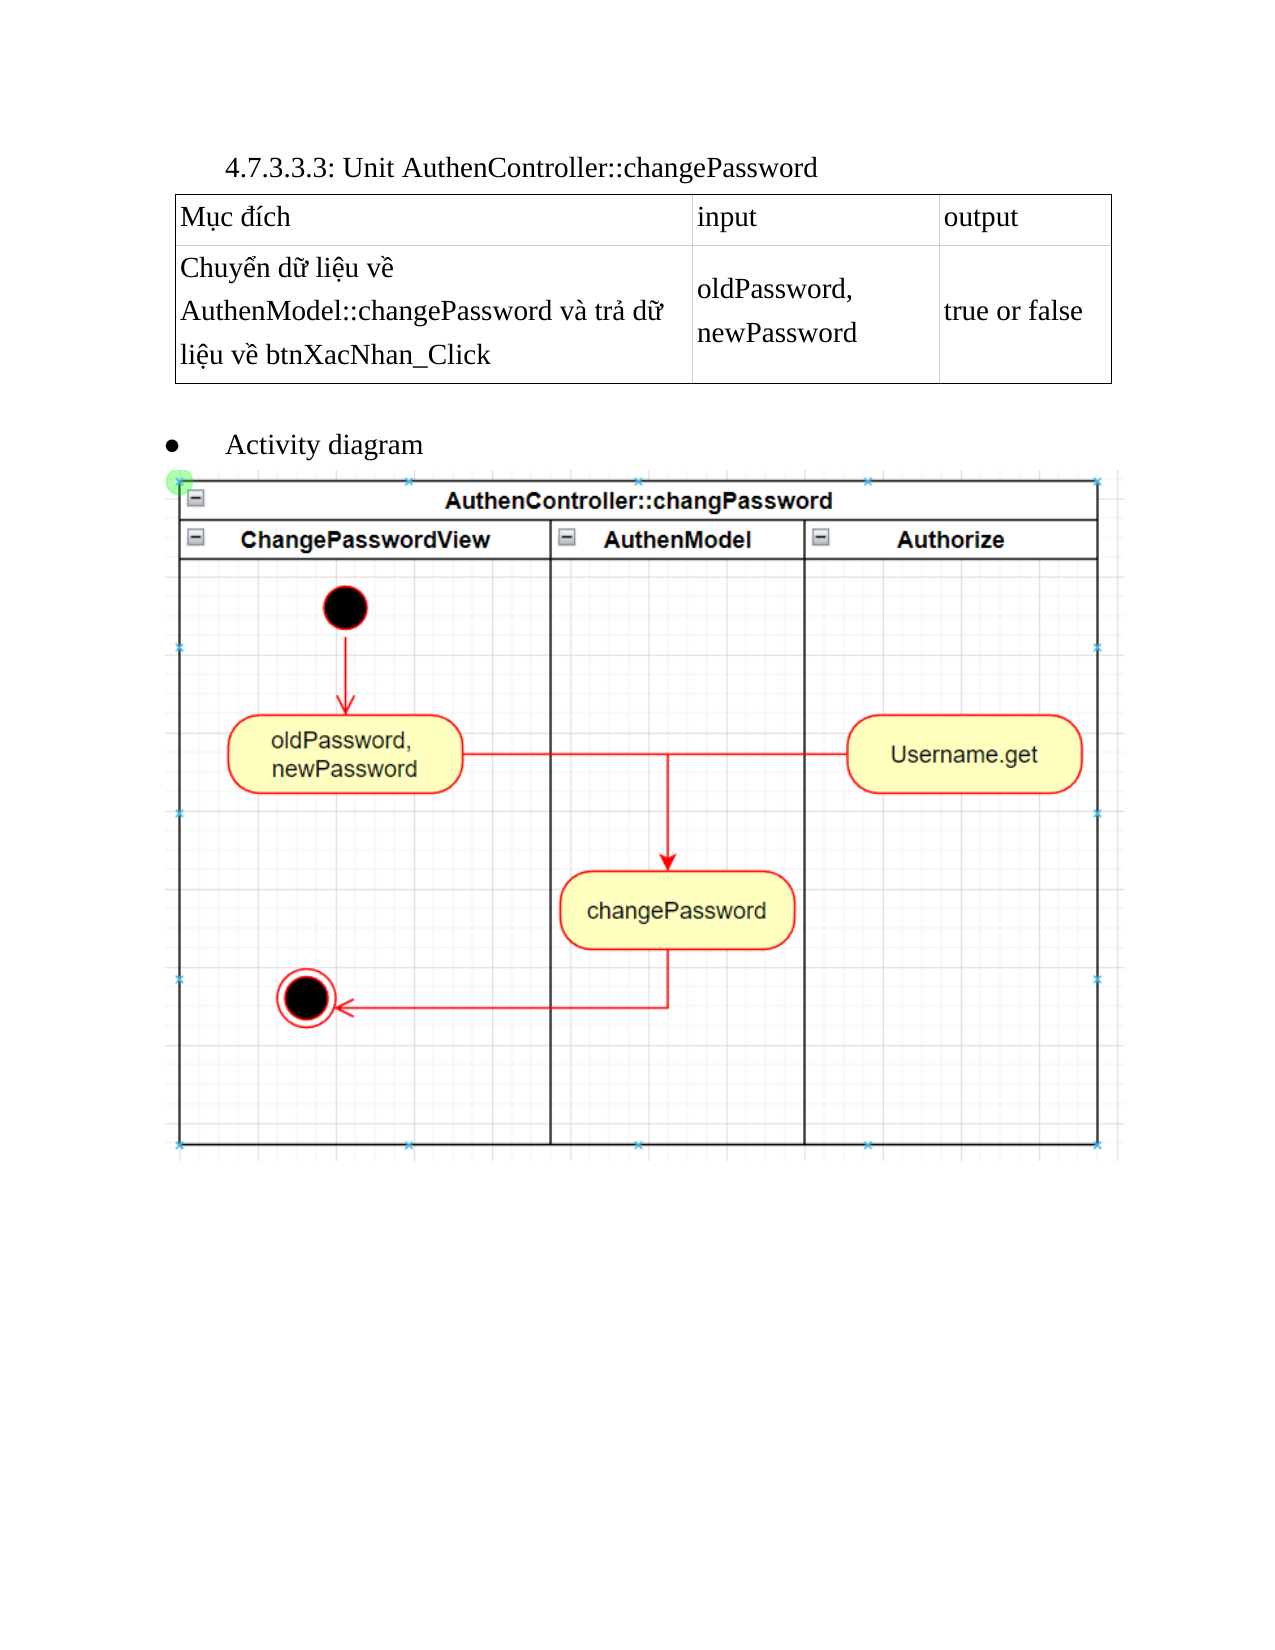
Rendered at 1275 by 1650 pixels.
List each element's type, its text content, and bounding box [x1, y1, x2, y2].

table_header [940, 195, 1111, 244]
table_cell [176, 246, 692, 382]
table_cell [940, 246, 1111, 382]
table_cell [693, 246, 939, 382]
picture [164, 470, 1125, 1161]
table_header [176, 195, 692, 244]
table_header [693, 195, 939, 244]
subtitle 4.7.3.3.3: Unit AuthenController::changePassword [150, 150, 1125, 183]
list Activity diagram [163, 427, 1125, 461]
